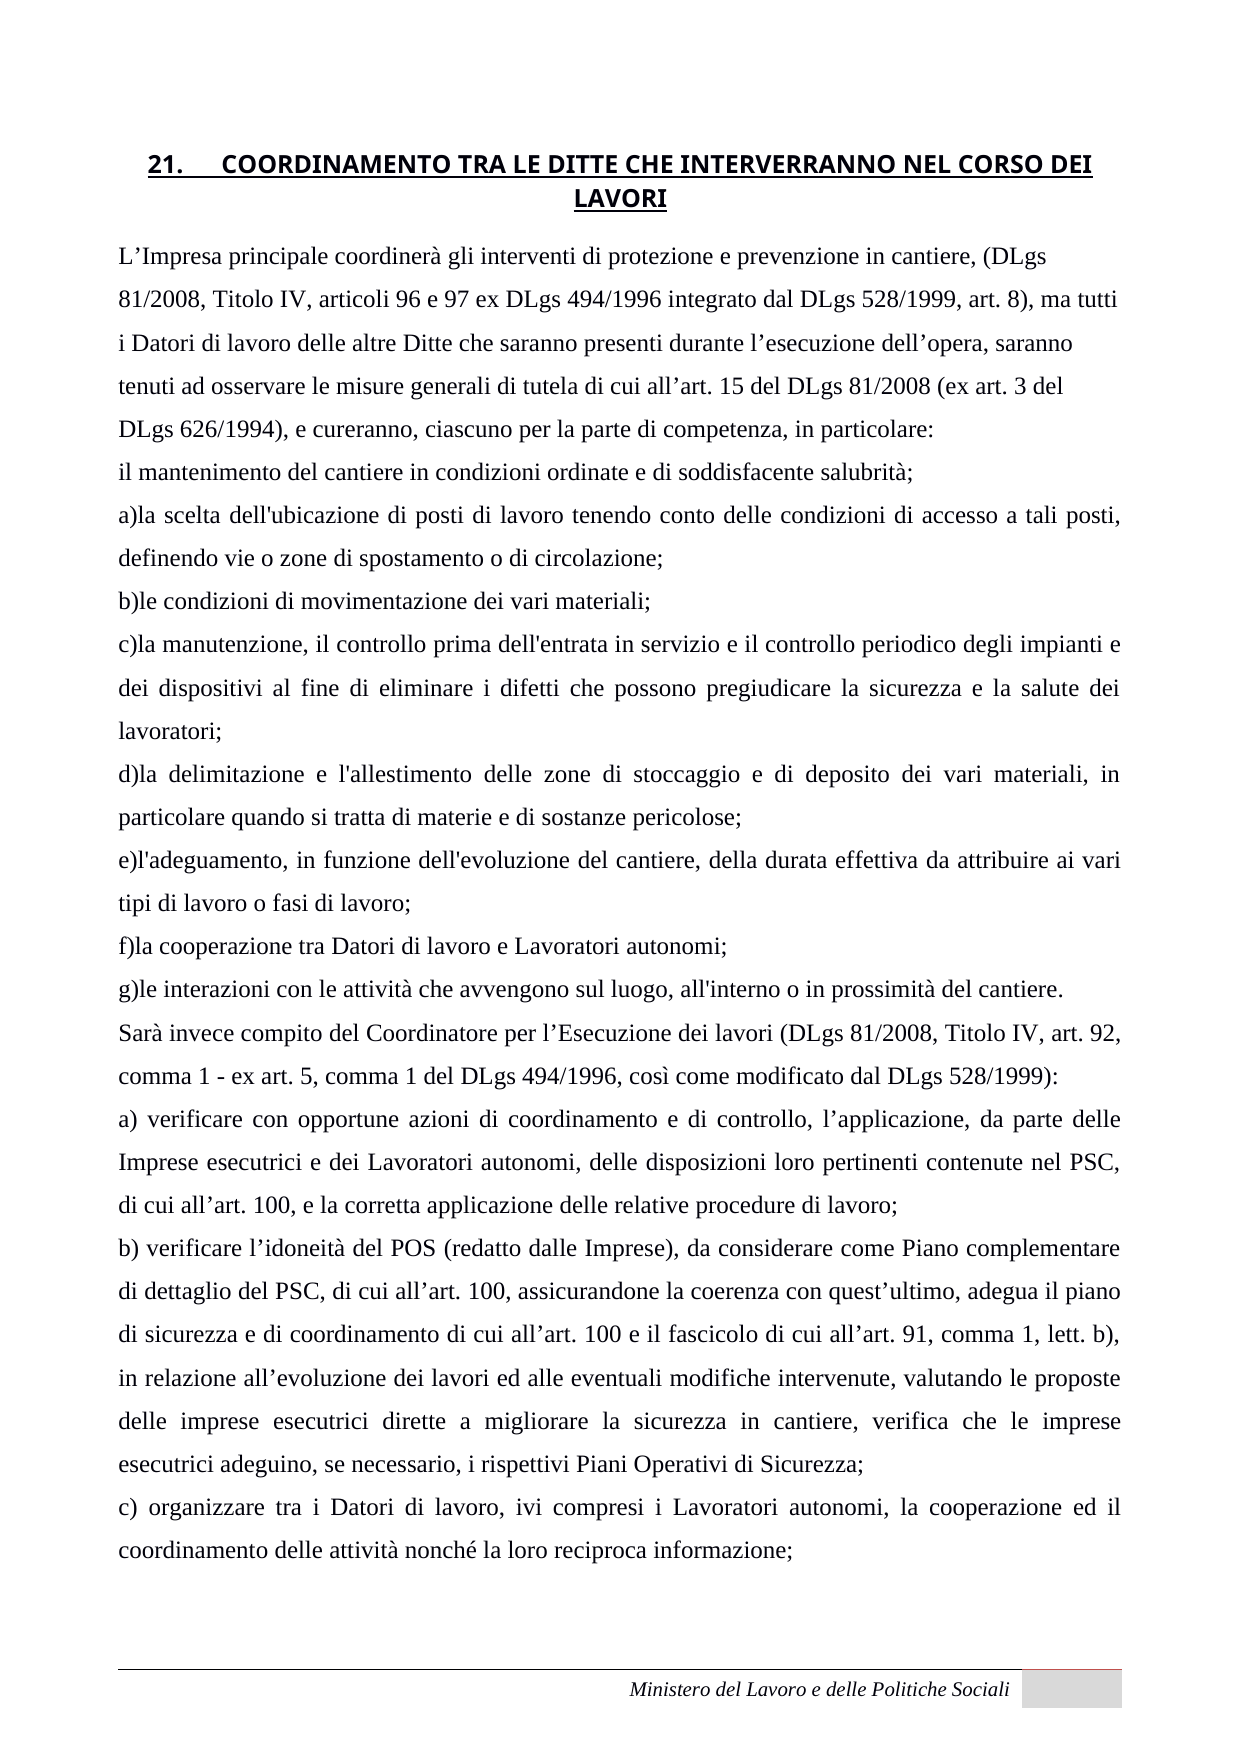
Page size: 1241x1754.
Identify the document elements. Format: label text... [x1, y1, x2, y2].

text b)le condizioni di movimentazione dei vari materiali; [118, 586, 1122, 615]
text c)la manutenzione, il controllo prima dell'entrata in servizio e il controllo periodico degli impianti e dei dispositivi al fine di eliminare i difetti che possono pregiudicare la sicurezza e la salute dei lavoratori; [118, 629, 1122, 744]
text e)l'adeguamento, in funzione dell'evoluzione del cantiere, della durata effettiva da attribuire ai vari tipi di lavoro o fasi di lavoro; [118, 845, 1122, 917]
text il mantenimento del cantiere in condizioni ordinate e di soddisfacente salubrità; [118, 457, 1122, 486]
text g)le interazioni con le attività che avvengono sul luogo, all'interno o in prossimità del cantiere. [118, 974, 1122, 1003]
text d)la delimitazione e l'allestimento delle zone di stoccaggio e di deposito dei vari materiali, in particolare quando si tratta di materie e di sostanze pericolose; [118, 759, 1122, 831]
text f)la cooperazione tra Datori di lavoro e Lavoratori autonomi; [118, 931, 1122, 960]
text Sarà invece compito del Coordinatore per l’Esecuzione dei lavori (DLgs 81/2008, Titolo IV, art. 92, comma 1 - ex art. 5, comma 1 del DLgs 494/1996, così come modificato dal DLgs 528/1999): [118, 1018, 1122, 1089]
text b) verificare l’idoneità del POS (redatto dalle Imprese), da considerare come Piano complementare di dettaglio del PSC, di cui all’art. 100, assicurandone la coerenza con quest’ultimo, adegua il piano di sicurezza e di coordinamento di cui all’art. 100 e il fascicolo di cui all’art. 91, comma 1, lett. b), in relazione all’evoluzione dei lavori ed alle eventuali modifiche intervenute, valutando le proposte delle imprese esecutrici dirette a migliorare la sicurezza in cantiere, verifica che le imprese esecutrici adeguino, se necessario, i rispettivi Piani Operativi di Sicurezza; [118, 1233, 1122, 1478]
text c) organizzare tra i Datori di lavoro, ivi compresi i Lavoratori autonomi, la cooperazione ed il coordinamento delle attività nonché la loro reciproca informazione; [118, 1492, 1122, 1564]
subtitle 21. COORDINAMENTO TRA LE DITTE CHE INTERVERRANNO NEL CORSO DEI LAVORI [118, 147, 1122, 215]
text a) verificare con opportune azioni di coordinamento e di controllo, l’applicazione, da parte delle Imprese esecutrici e dei Lavoratori autonomi, delle disposizioni loro pertinenti contenute nel PSC, di cui all’art. 100, e la corretta applicazione delle relative procedure di lavoro; [118, 1104, 1122, 1219]
text L’Impresa principale coordinerà gli interventi di protezione e prevenzione in cantiere, (DLgs 81/2008, Titolo IV, articoli 96 e 97 ex DLgs 494/1996 integrato dal DLgs 528/1999, art. 8), ma tutti i Datori di lavoro delle altre Ditte che saranno presenti durante l’esecuzione dell’opera, saranno tenuti ad osservare le misure generali di tutela di cui all’art. 15 del DLgs 81/2008 (ex art. 3 del DLgs 626/1994), e cureranno, ciascuno per la parte di competenza, in particolare: [118, 241, 1122, 443]
text a)la scelta dell'ubicazione di posti di lavoro tenendo conto delle condizioni di accesso a tali posti, definendo vie o zone di spostamento o di circolazione; [118, 500, 1122, 572]
